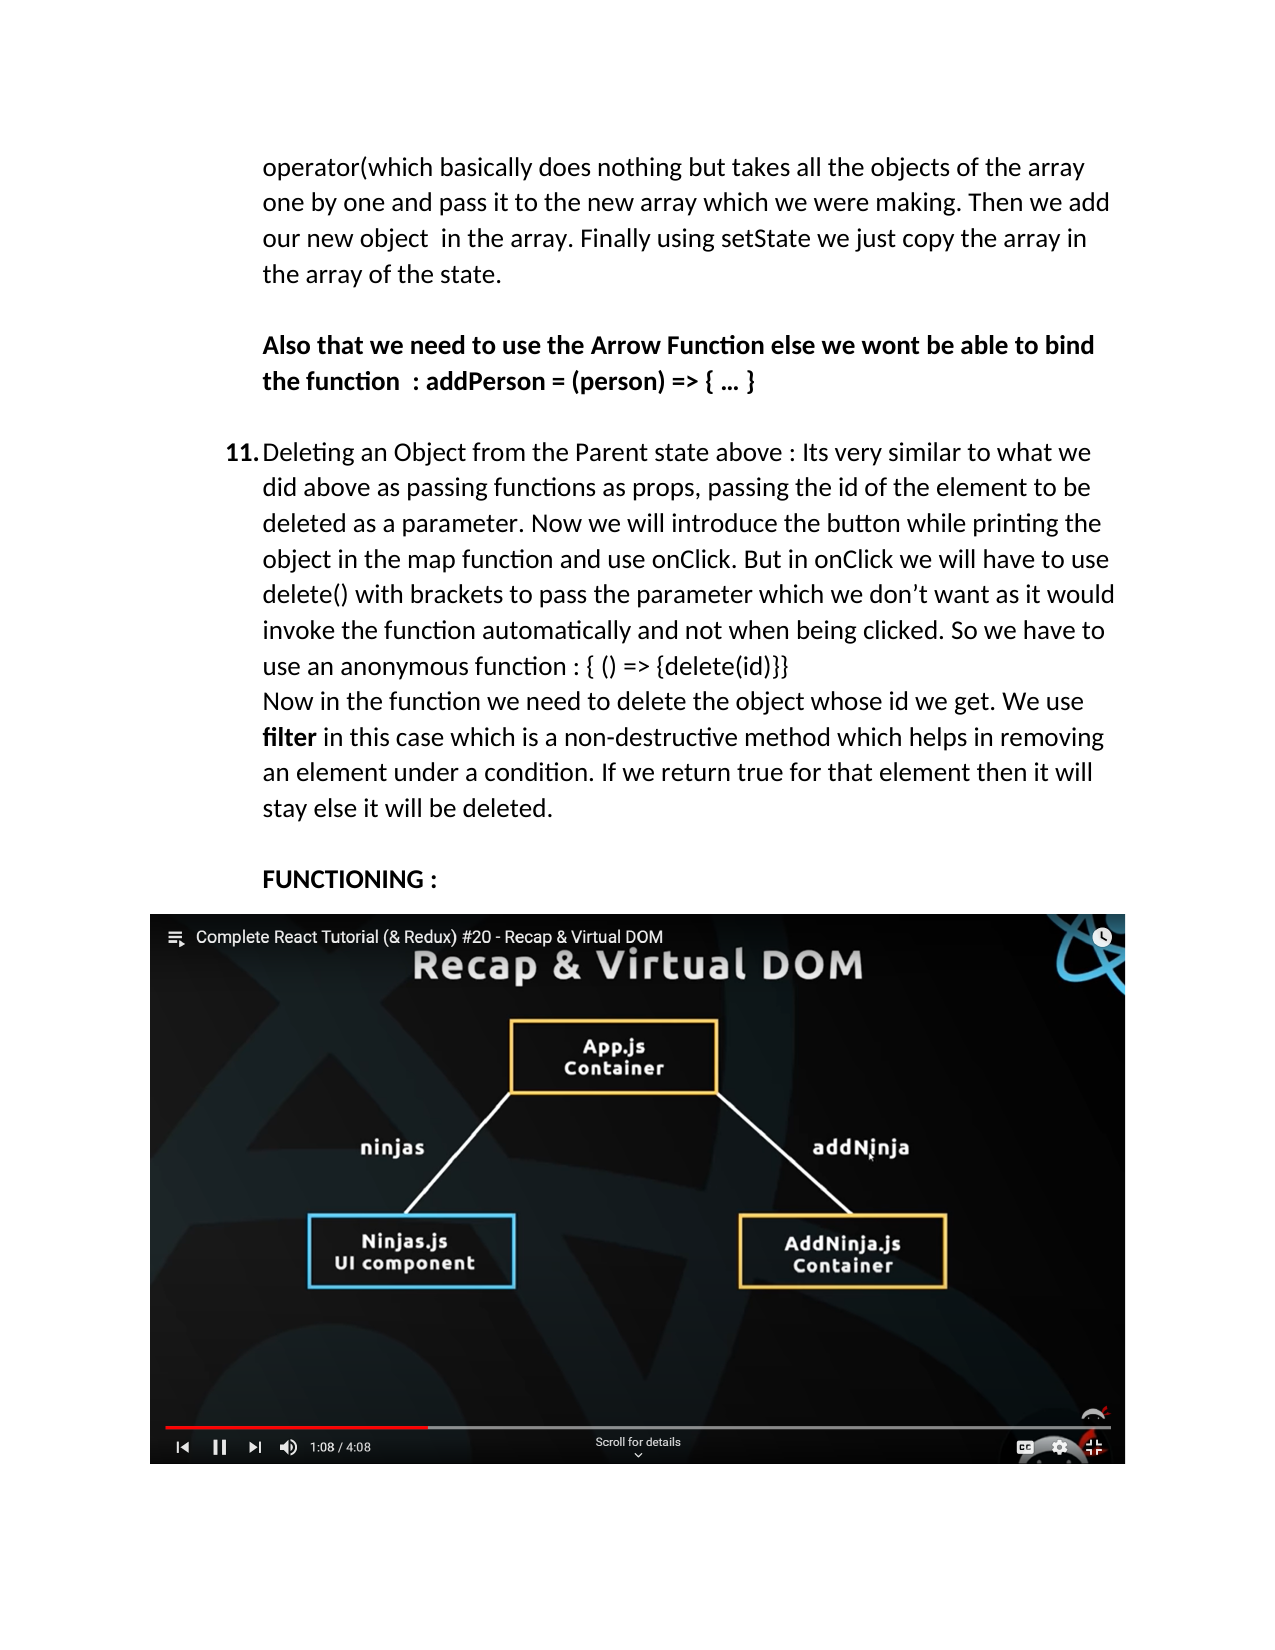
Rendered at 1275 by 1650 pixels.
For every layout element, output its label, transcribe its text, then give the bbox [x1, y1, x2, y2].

list Now in the function we need to delete the object whose id we get. We use filter in this case which is a non-destructive method which helps in removing an element under a condition. If we return true for that element then it will stay else it will be deleted. [262, 684, 1125, 824]
list Also that we need to use the Arrow Function else we wont be able to bind the function : addPerson = (person) => { … } [262, 328, 1125, 397]
list FUNCTIONING : [262, 862, 1125, 896]
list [262, 150, 1125, 290]
picture [150, 914, 1125, 1464]
list Deleting an Object from the Parent state above : Its very similar to what we did above as passing functions as props, passing the id of the element to be deleted as a parameter. Now we will introduce the button while printing the object in the map function and use onClick. But in onClick we will have to use delete() with brackets to pass the parameter which we don’t want as it would invoke the function automatically and not when being clicked. So we have to use an anonymous function : { () => {delete(id)}} [225, 435, 1125, 682]
